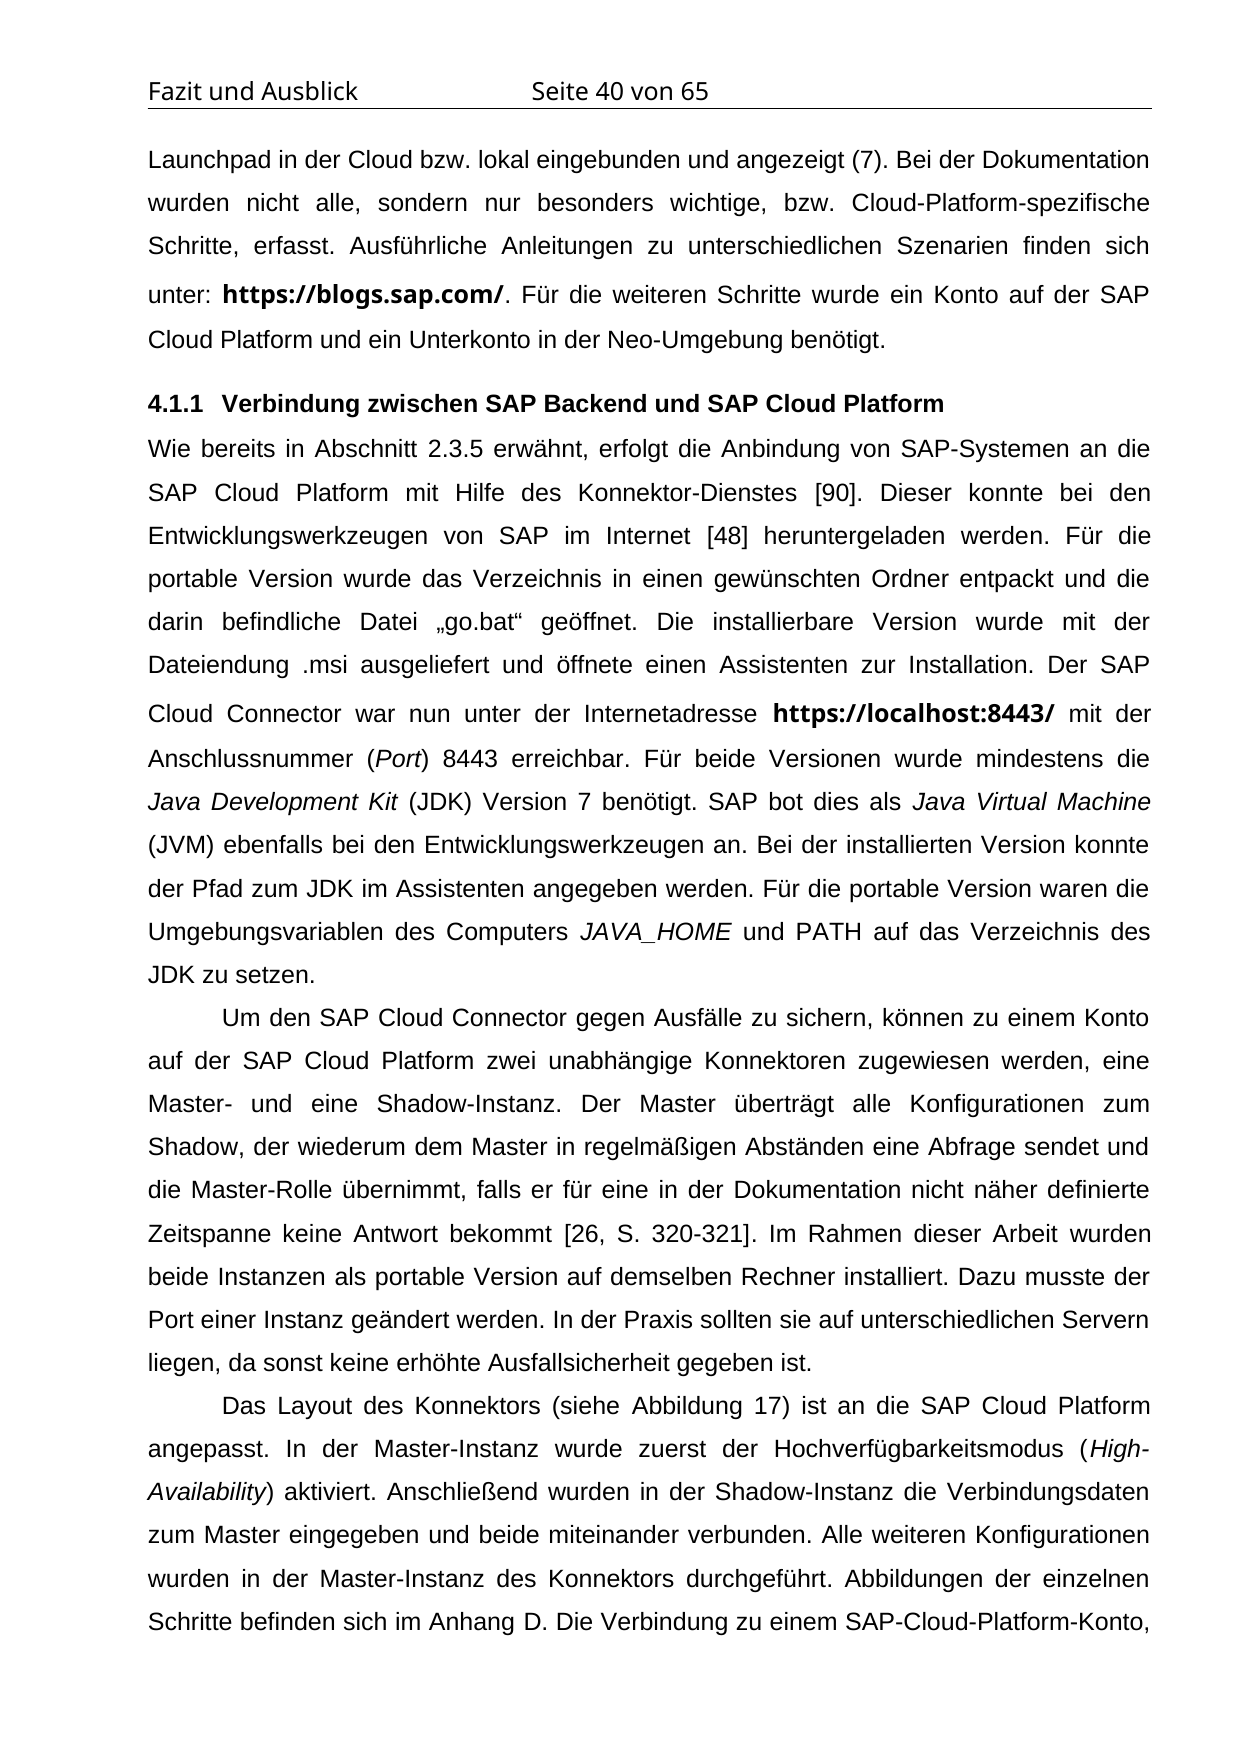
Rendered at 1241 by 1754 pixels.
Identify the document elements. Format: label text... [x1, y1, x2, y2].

text Wie bereits in Abschnitt 2.3.5 erwähnt, erfolgt die Anbindung von SAP-Systemen an die SAP Cloud Platform mit Hilfe des Konnektor-Dienstes. Dieser konnte bei den Entwicklungswerkzeugen von SAP im Internet heruntergeladen werden. Für die portable Version wurde das Verzeichnis in einen gewünschten Ordner entpackt und die darin befindliche Datei „go.bat“ geöffnet. Die installierbare Version wurde mit der Dateiendung .msi ausgeliefert und öffnete einen Assistenten zur Installation. Der SAP Cloud Connector war nun unter der Internetadresse https://localhost:8443/ mit der Anschlussnummer (Port) 8443 erreichbar. Für beide Versionen wurde mindestens die Java Development Kit (JDK) Version 7 benötigt. SAP bot dies als Java Virtual Machine (JVM) ebenfalls bei den Entwicklungswerkzeugen an. Bei der installierten Version konnte der Pfad zum JDK im Assistenten angegeben werden. Für die portable Version waren die Umgebungsvariablen des Computers JAVA_HOME und PATH auf das Verzeichnis des JDK zu setzen. [148, 434, 1152, 988]
text Um den SAP Cloud Connector gegen Ausfälle zu sichern, können zu einem Konto auf der SAP Cloud Platform zwei unabhängige Konnektoren zugewiesen werden, eine Master- und eine Shadow-Instanz. Der Master überträgt alle Konfigurationen zum Shadow, der wiederum dem Master in regelmäßigen Abständen eine Abfrage sendet und die Master-Rolle übernimmt, falls er für eine in der Dokumentation nicht näher definierte Zeitspanne keine Antwort bekommt. Im Rahmen dieser Arbeit wurden beide Instanzen als portable Version auf demselben Rechner installiert. Dazu musste der Port einer Instanz geändert werden. In der Praxis sollten sie auf unterschiedlichen Servern liegen, da sonst keine erhöhte Ausfallsicherheit gegeben ist. [148, 1003, 1152, 1377]
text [148, 1391, 1152, 1635]
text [148, 145, 1152, 354]
subtitle Verbindung zwischen SAP Backend und SAP Cloud Platform [148, 389, 1152, 418]
